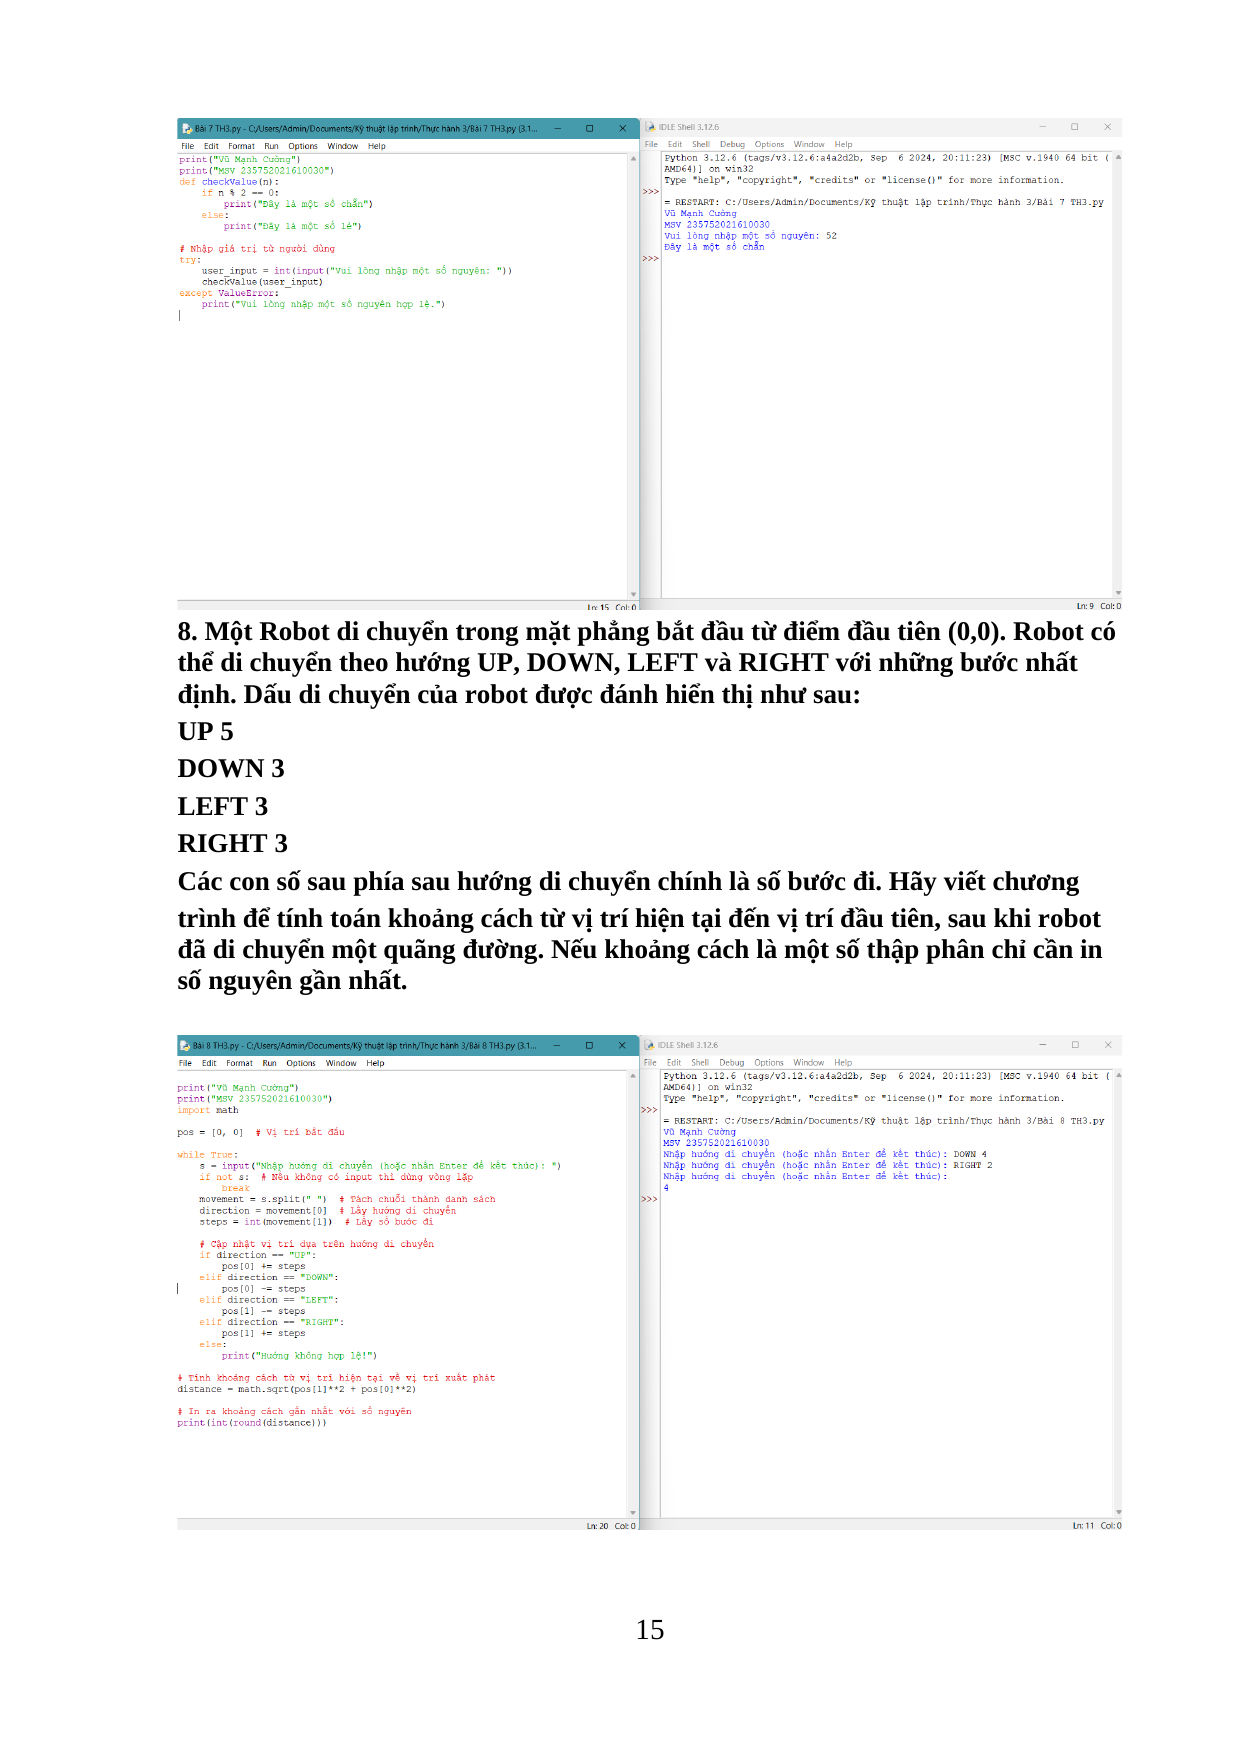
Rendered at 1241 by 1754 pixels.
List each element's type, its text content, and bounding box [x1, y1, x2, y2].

text 8. Một Robot di chuyển trong mặt phẳng bắt đầu từ điểm đầu tiên (0,0). Robot có thể di chuyển theo hướng UP, DOWN, LEFT và RIGHT với những bước nhất định. Dấu di chuyển của robot được đánh hiển thị như sau: [177, 615, 1122, 709]
picture [177, 1035, 1123, 1530]
text RIGHT 3 [177, 827, 1122, 858]
text Các con số sau phía sau hướng di chuyển chính là số bước đi. Hãy viết chương [177, 865, 1122, 896]
picture [177, 118, 1123, 610]
text LEFT 3 [177, 790, 1122, 821]
text UP 5 [177, 715, 1122, 746]
text trình để tính toán khoảng cách từ vị trí hiện tại đến vị trí đầu tiên, sau khi robot đã di chuyển một quãng đường. Nếu khoảng cách là một số thập phân chỉ cần in số nguyên gần nhất. [177, 902, 1122, 1029]
text DOWN 3 [177, 752, 1122, 784]
